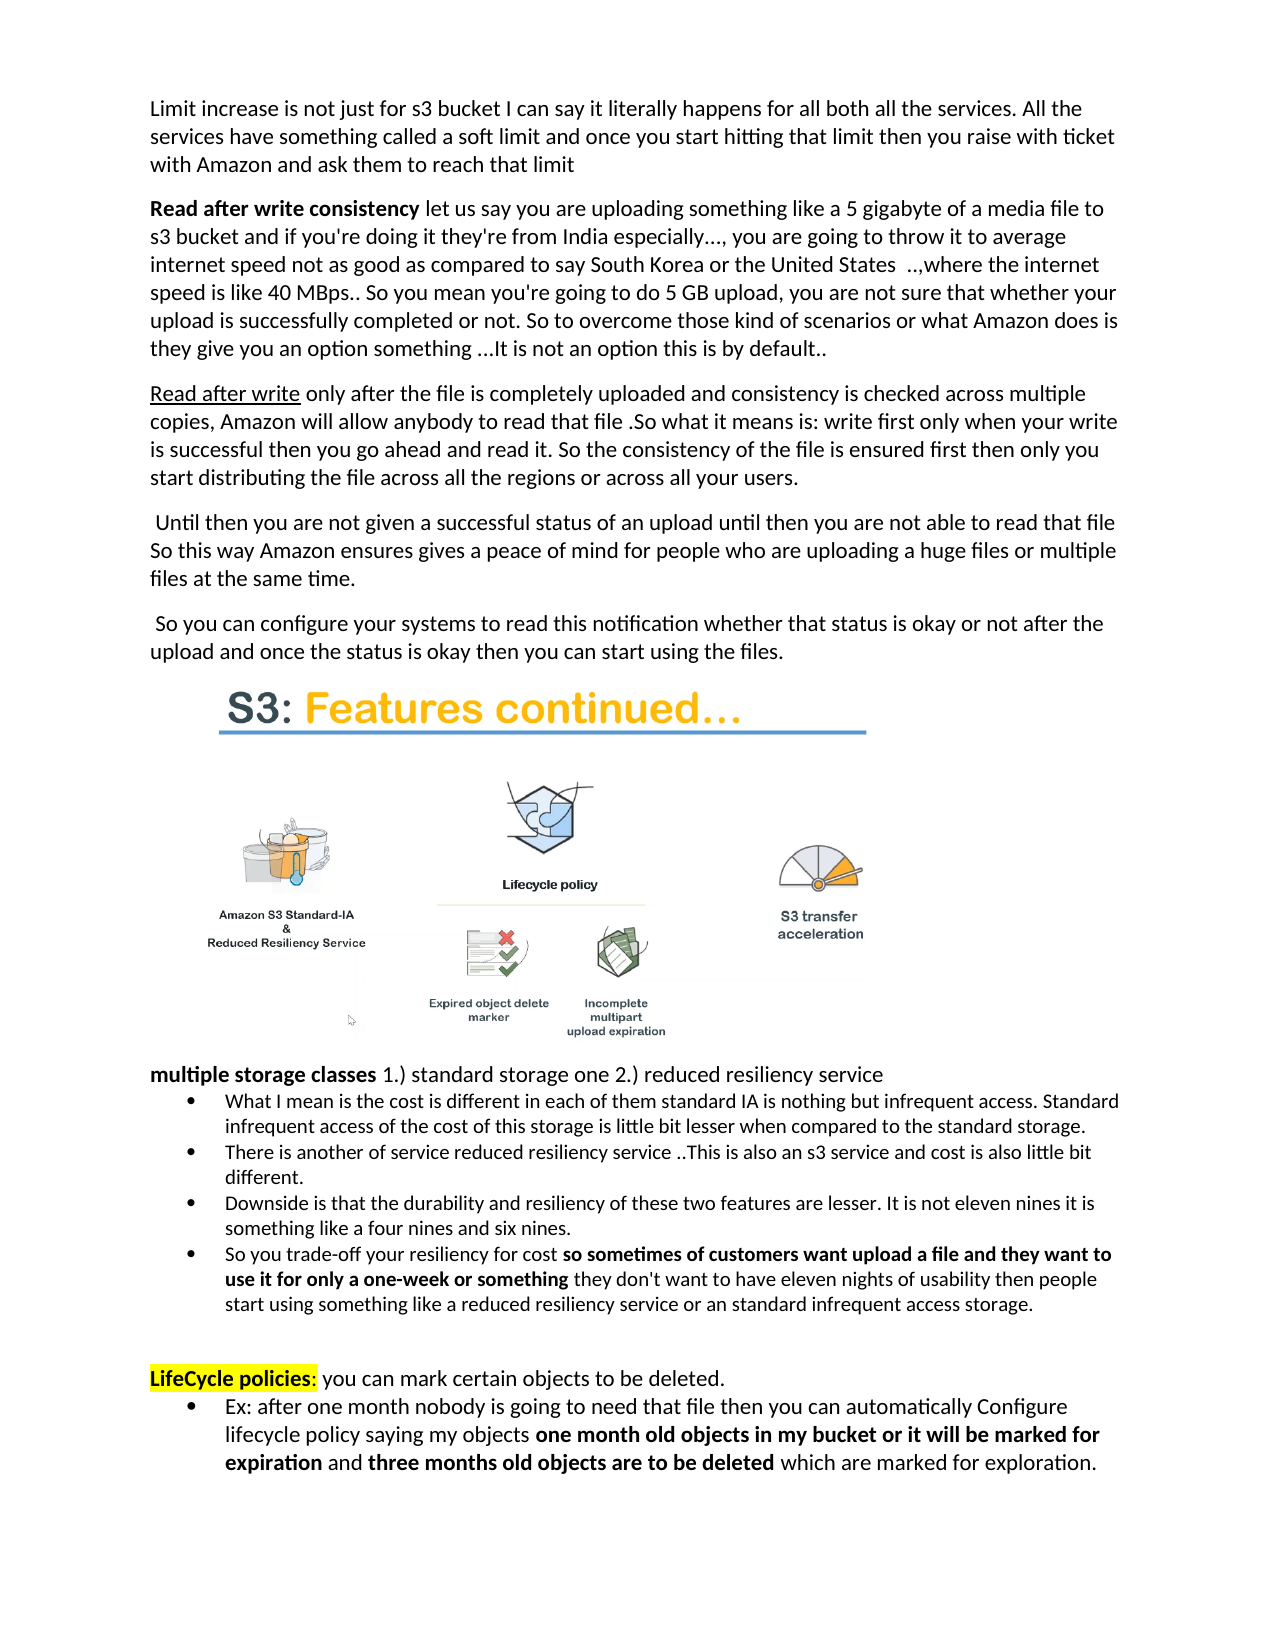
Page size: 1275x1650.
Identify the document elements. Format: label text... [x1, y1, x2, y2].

picture [201, 681, 867, 1042]
text Read after write only after the file is completely uploaded and consistency is checked across multiple copies, Amazon will allow anybody to read that file .So what it means is: write first only when your write is successful then you go ahead and read it. So the consistency of the file is ensured first then only you start distributing the file across all the regions or across all your users. [150, 379, 1125, 491]
list Downside is that the durability and resiliency of these two features are lesser. It is not eleven nines it is something like a four nines and six nines. [187, 1190, 1125, 1241]
text multiple storage classes 1.) standard storage one 2.) reduced resiliency service [150, 1060, 1125, 1088]
text LifeCycle policies: you can mark certain objects to be deleted. [317, 1364, 1125, 1392]
list There is another of service reduced resiliency service ..This is also an s3 service and cost is also little bit different. [187, 1139, 1125, 1190]
text Limit increase is not just for s3 bucket I can say it literally happens for all both all the services. All the services have something called a soft limit and once you start hitting that limit then you raise with ticket with Amazon and ask them to reach that limit [150, 94, 1125, 178]
list So you trade-off your resiliency for cost so sometimes of customers want upload a file and they want to use it for only a one-week or something they don't want to have eleven nights of usability then people start using something like a reduced resiliency service or an standard infrequent access storage. [187, 1241, 1125, 1317]
text Read after write consistency let us say you are uploading something like a 5 gigabyte of a media file to s3 bucket and if you're doing it they're from India especially..., you are going to throw it to average internet speed not as good as compared to say South Korea or the United States ..,where the internet speed is like 40 MBps.. So you mean you're going to do 5 GB upload, you are not sure that whether your upload is successfully completed or not. So to overcome those kind of scenarios or what Amazon does is they give you an option something ...It is not an option this is by default.. [150, 194, 1125, 363]
text Until then you are not given a successful status of an upload until then you are not able to read that file So this way Amazon ensures gives a peace of mind for people who are uploading a huge files or multiple files at the same time. [150, 508, 1125, 592]
text So you can configure your systems to read this notification whether that status is okay or not after the upload and once the status is okay then you can start using the files. [150, 609, 1125, 665]
list Ex: after one month nobody is going to need that file then you can automatically Configure lifecycle policy saying my objects one month old objects in my bucket or it will be marked for expiration and three months old objects are to be deleted which are marked for exploration. [187, 1392, 1125, 1476]
list What I mean is the cost is different in each of them standard IA is nothing but infrequent access. Standard infrequent access of the cost of this storage is little bit lesser when compared to the standard storage. [187, 1088, 1125, 1139]
